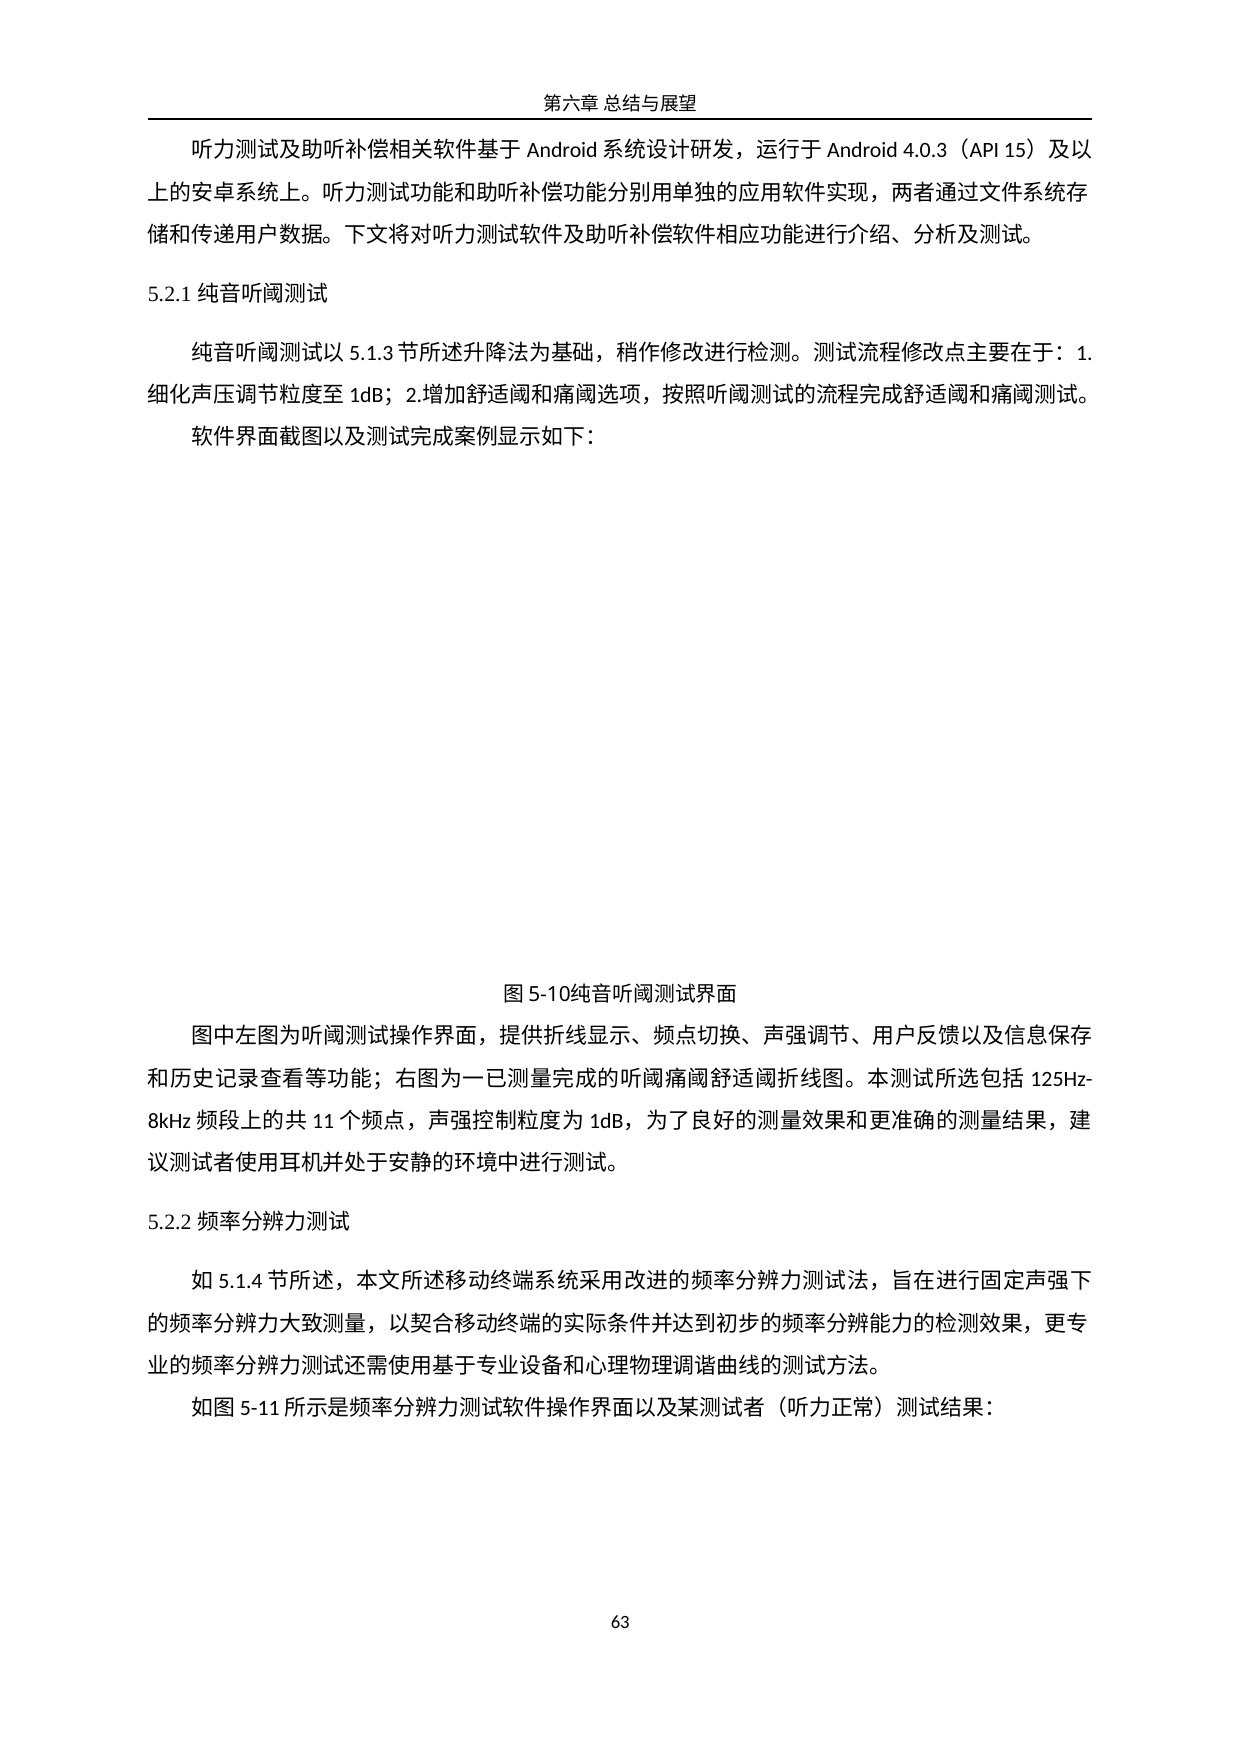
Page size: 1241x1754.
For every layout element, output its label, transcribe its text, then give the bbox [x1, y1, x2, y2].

text 软件界面截图以及测试完成案例显示如下： [148, 418, 1092, 452]
text 5.2.1 纯音听阈测试 [148, 274, 1092, 308]
text 图中左图为听阈测试操作界面，提供折线显示、频点切换、声强调节、用户反馈以及信息保存和历史记录查看等功能；右图为一已测量完成的听阈痛阈舒适阈折线图。本测试所选包括125Hz-8kHz频段上的共11个频点，声强控制粒度为1dB，为了良好的测量效果和更准确的测量结果，建议测试者使用耳机并处于安静的环境中进行测试。 [148, 1017, 1092, 1178]
text 如图5-11所示是频率分辨力测试软件操作界面以及某测试者（听力正常）测试结果： [148, 1389, 1092, 1423]
text 图5-10纯音听阈测试界面 [148, 976, 1092, 1009]
text 听力测试及助听补偿相关软件基于Android系统设计研发，运行于Android 4.0.3（API 15）及以上的安卓系统上。听力测试功能和助听补偿功能分别用单独的应用软件实现，两者通过文件系统存储和传递用户数据。下文将对听力测试软件及助听补偿软件相应功能进行介绍、分析及测试。 [148, 131, 1092, 250]
text 5.2.2 频率分辨力测试 [148, 1203, 1092, 1237]
text 纯音听阈测试以5.1.3节所述升降法为基础，稍作修改进行检测。测试流程修改点主要在于：1.细化声压调节粒度至1dB；2.增加舒适阈和痛阈选项，按照听阈测试的流程完成舒适阈和痛阈测试。 [148, 333, 1092, 410]
text 如5.1.4节所述，本文所述移动终端系统采用改进的频率分辨力测试法，旨在进行固定声强下的频率分辨力大致测量，以契合移动终端的实际条件并达到初步的频率分辨能力的检测效果，更专业的频率分辨力测试还需使用基于专业设备和心理物理调谐曲线的测试方法。 [148, 1262, 1092, 1381]
